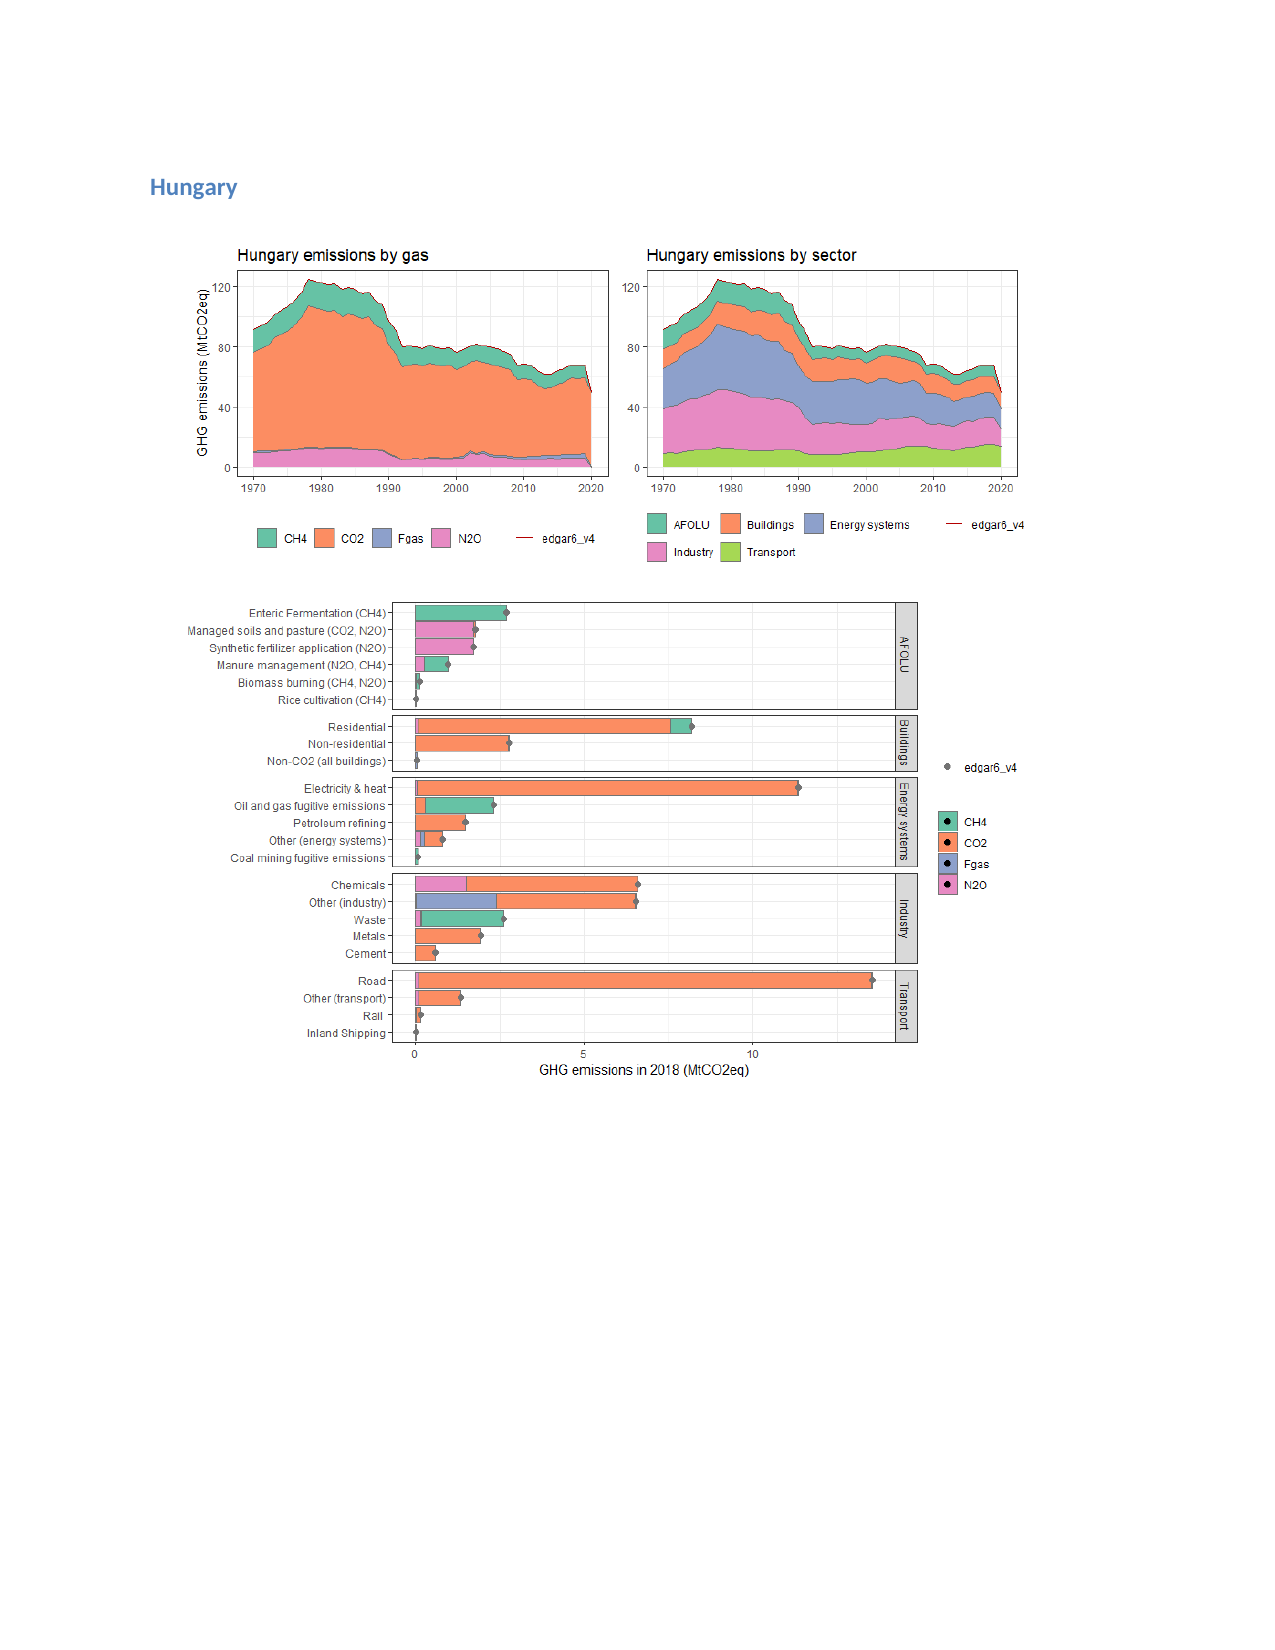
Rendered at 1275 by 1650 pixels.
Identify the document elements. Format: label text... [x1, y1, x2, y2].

picture [168, 220, 1044, 1096]
subtitle Hungary [150, 171, 1125, 201]
